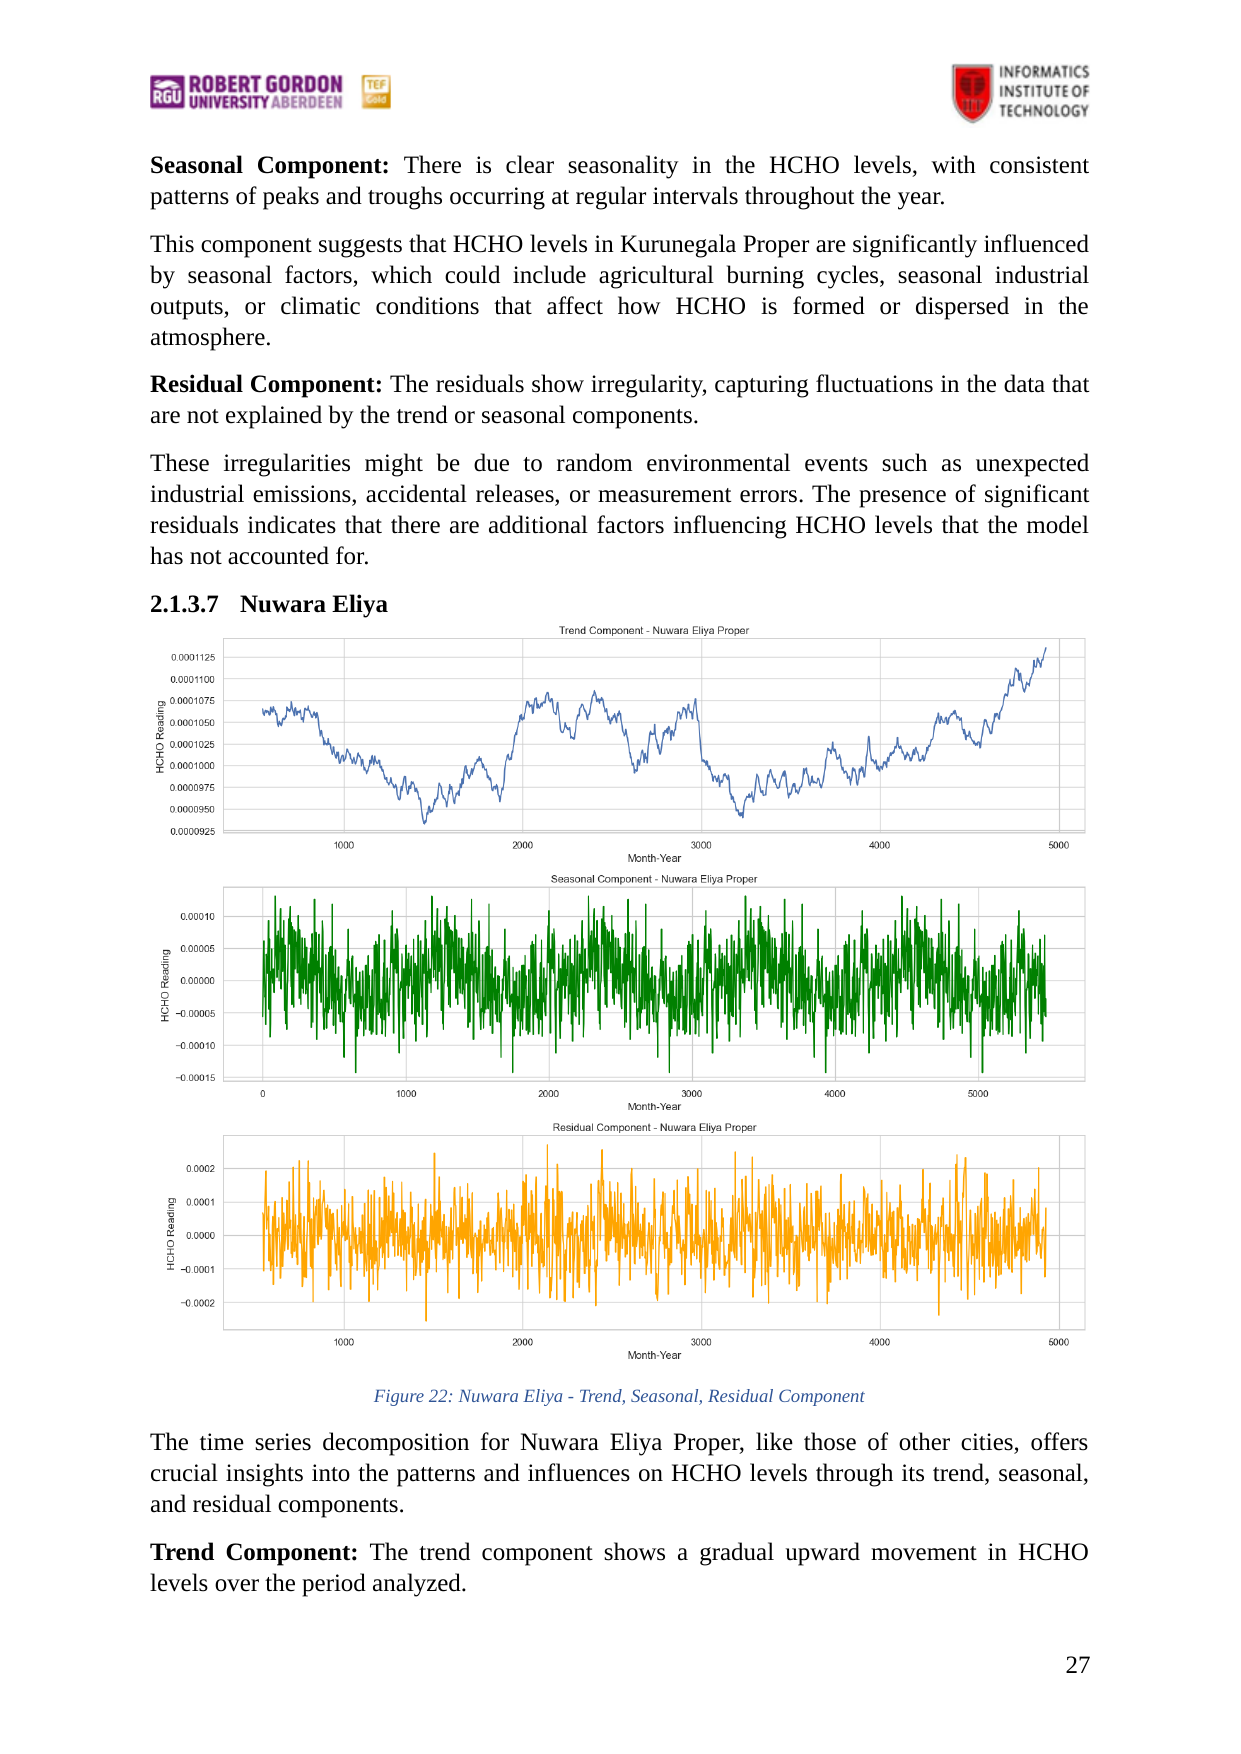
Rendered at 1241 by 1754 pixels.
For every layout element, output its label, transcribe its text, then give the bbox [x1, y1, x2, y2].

text This component suggests that HCHO levels in Kurunegala Proper are significantly influenced by seasonal factors, which could include agricultural burning cycles, seasonal industrial outputs, or climatic conditions that affect how HCHO is formed or dispersed in the atmosphere. [150, 229, 1090, 351]
text Seasonal Component: There is clear seasonality in the HCHO levels, with consistent patterns of peaks and troughs occurring at regular intervals throughout the year. [150, 150, 1090, 210]
text Figure 22: Nuwara Eliya - Trend, Seasonal, Residual Component [150, 1385, 1090, 1406]
picture [150, 620, 1091, 1366]
text Trend Component: The trend component shows a gradual upward movement in HCHO levels over the period analyzed. [150, 1537, 1090, 1597]
subtitle Nuwara Eliya [150, 589, 1090, 618]
text These irregularities might be due to random environmental events such as unexpected industrial emissions, accidental releases, or measurement errors. The presence of significant residuals indicates that there are additional factors influencing HCHO levels that the model has not accounted for. [150, 448, 1090, 570]
picture [150, 63, 1091, 128]
text Residual Component: The residuals show irregularity, capturing fluctuations in the data that are not explained by the trend or seasonal components. [150, 369, 1090, 429]
text The time series decomposition for Nuwara Eliya Proper, like those of other cities, offers crucial insights into the patterns and influences on HCHO levels through its trend, seasonal, and residual components. [150, 1427, 1090, 1518]
